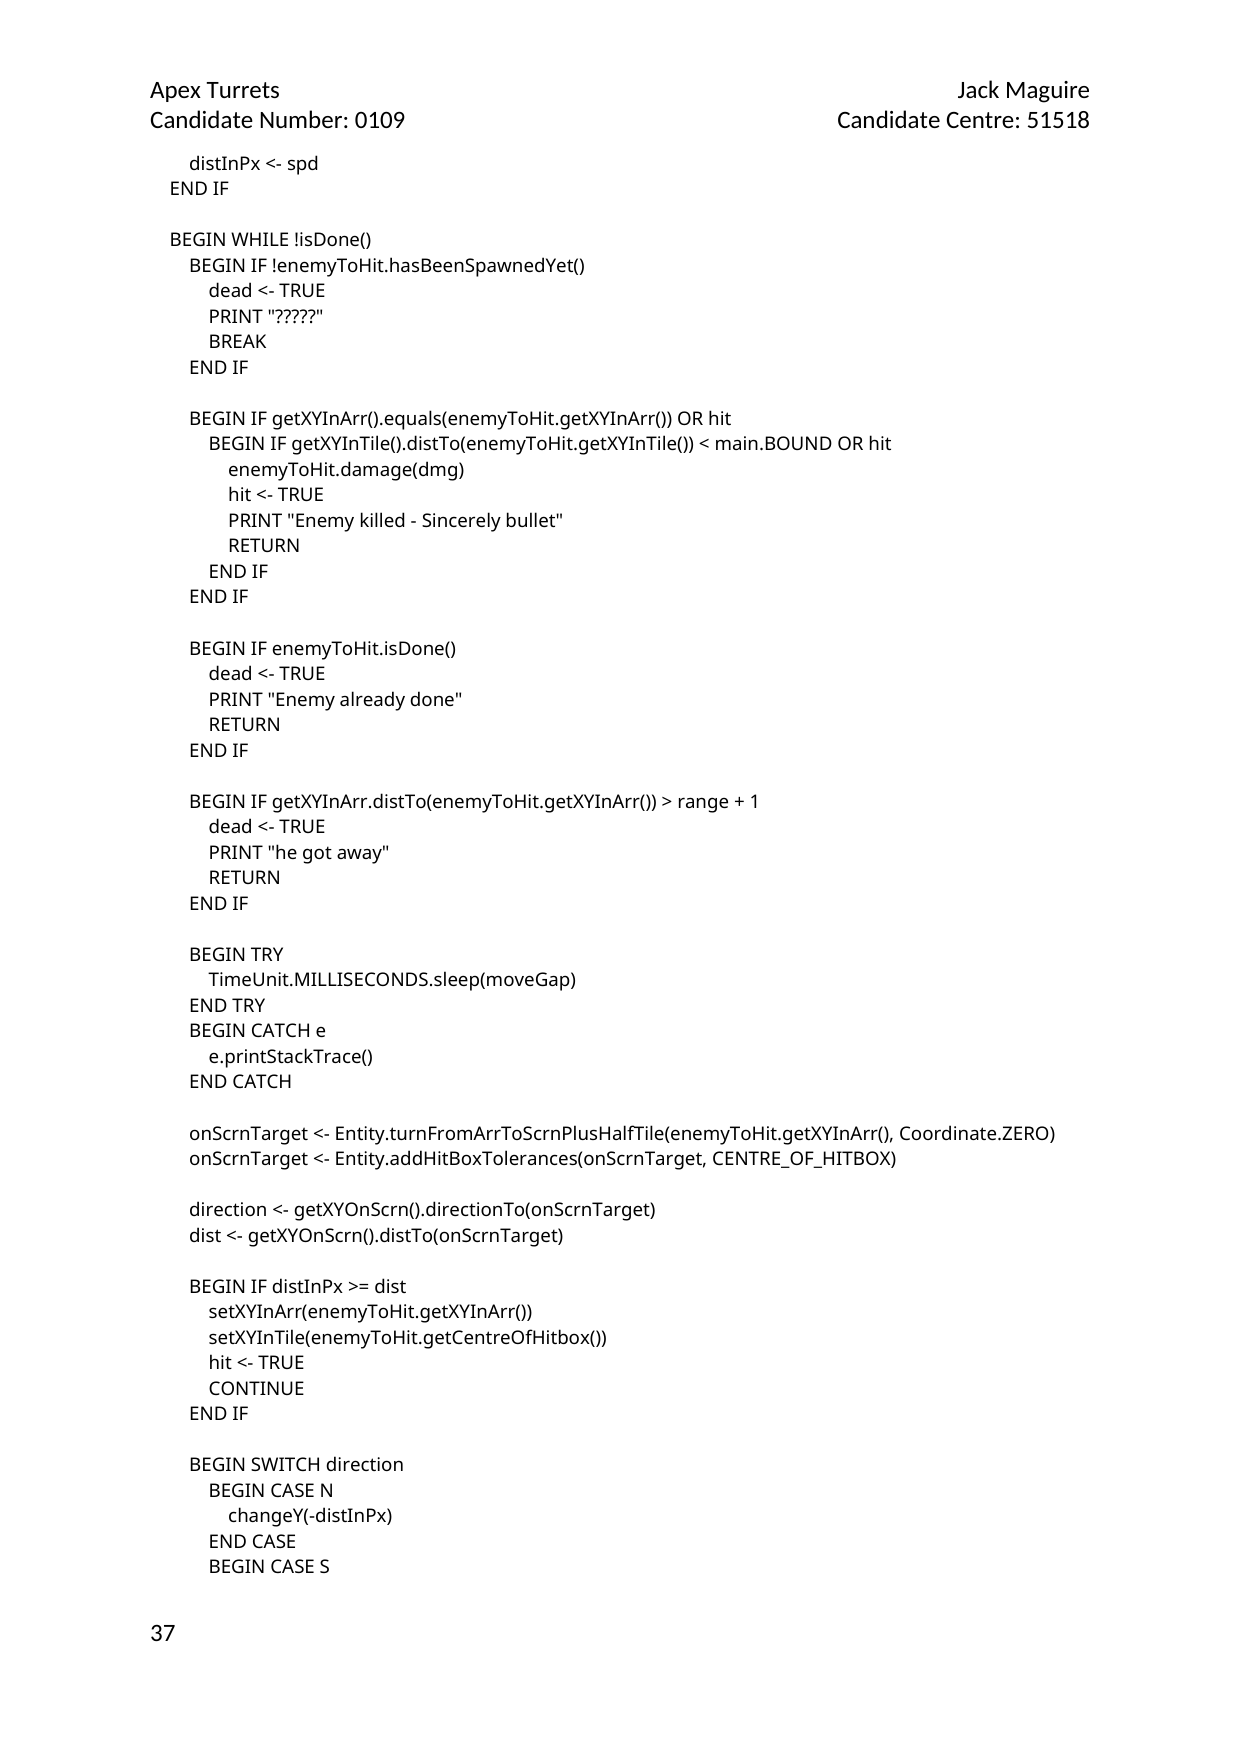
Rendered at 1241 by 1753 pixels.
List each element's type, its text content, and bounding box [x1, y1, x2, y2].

text changeY(-distInPx) [150, 1503, 1090, 1528]
text END CATCH [150, 1069, 1090, 1094]
text direction <- getXYOnScrn().directionTo(onScrnTarget) [150, 1196, 1090, 1222]
text dead <- TRUE [150, 660, 1090, 686]
text CONTINUE [150, 1375, 1090, 1401]
text BEGIN SWITCH direction [150, 1452, 1090, 1477]
text BEGIN WHILE !isDone() [150, 227, 1090, 252]
text BEGIN TRY [150, 941, 1090, 967]
text hit <- TRUE [150, 482, 1090, 507]
text END TRY [150, 992, 1090, 1018]
text dist <- getXYOnScrn().distTo(onScrnTarget) [150, 1222, 1090, 1247]
text END IF [150, 558, 1090, 584]
text setXYInArr(enemyToHit.getXYInArr()) [150, 1298, 1090, 1324]
text PRINT "Enemy killed - Sincerely bullet" [150, 507, 1090, 533]
text PRINT "Enemy already done" [150, 686, 1090, 711]
text BEGIN IF enemyToHit.isDone() [150, 635, 1090, 660]
text setXYInTile(enemyToHit.getCentreOfHitbox()) [150, 1324, 1090, 1349]
text RETURN [150, 533, 1090, 558]
text END CASE [150, 1528, 1090, 1554]
text PRINT "?????" [150, 303, 1090, 329]
text BEGIN CATCH e [150, 1018, 1090, 1043]
text dead <- TRUE [150, 278, 1090, 303]
text distInPx <- spd [150, 150, 1090, 176]
text RETURN [150, 711, 1090, 737]
text BEGIN IF getXYInArr().equals(enemyToHit.getXYInArr()) OR hit [150, 405, 1090, 431]
text END IF [150, 354, 1090, 380]
text onScrnTarget <- Entity.addHitBoxTolerances(onScrnTarget, CENTRE_OF_HITBOX) [150, 1145, 1090, 1171]
text dead <- TRUE [150, 813, 1090, 839]
text END IF [150, 737, 1090, 762]
text BEGIN IF !enemyToHit.hasBeenSpawnedYet() [150, 252, 1090, 278]
text END IF [150, 176, 1090, 201]
text BREAK [150, 329, 1090, 354]
text END IF [150, 890, 1090, 916]
text END IF [150, 1401, 1090, 1426]
text BEGIN IF getXYInArr.distTo(enemyToHit.getXYInArr()) > range + 1 [150, 788, 1090, 813]
text BEGIN CASE S [150, 1554, 1090, 1579]
text BEGIN CASE N [150, 1477, 1090, 1503]
text RETURN [150, 864, 1090, 890]
text TimeUnit.MILLISECONDS.sleep(moveGap) [150, 967, 1090, 992]
text hit <- TRUE [150, 1349, 1090, 1375]
text e.printStackTrace() [150, 1043, 1090, 1069]
text END IF [150, 584, 1090, 609]
text onScrnTarget <- Entity.turnFromArrToScrnPlusHalfTile(enemyToHit.getXYInArr(), Coordinate.ZERO) [150, 1120, 1090, 1145]
text enemyToHit.damage(dmg) [150, 456, 1090, 482]
text BEGIN IF getXYInTile().distTo(enemyToHit.getXYInTile()) < main.BOUND OR hit [150, 431, 1090, 456]
text PRINT "he got away" [150, 839, 1090, 864]
text BEGIN IF distInPx >= dist [150, 1273, 1090, 1298]
